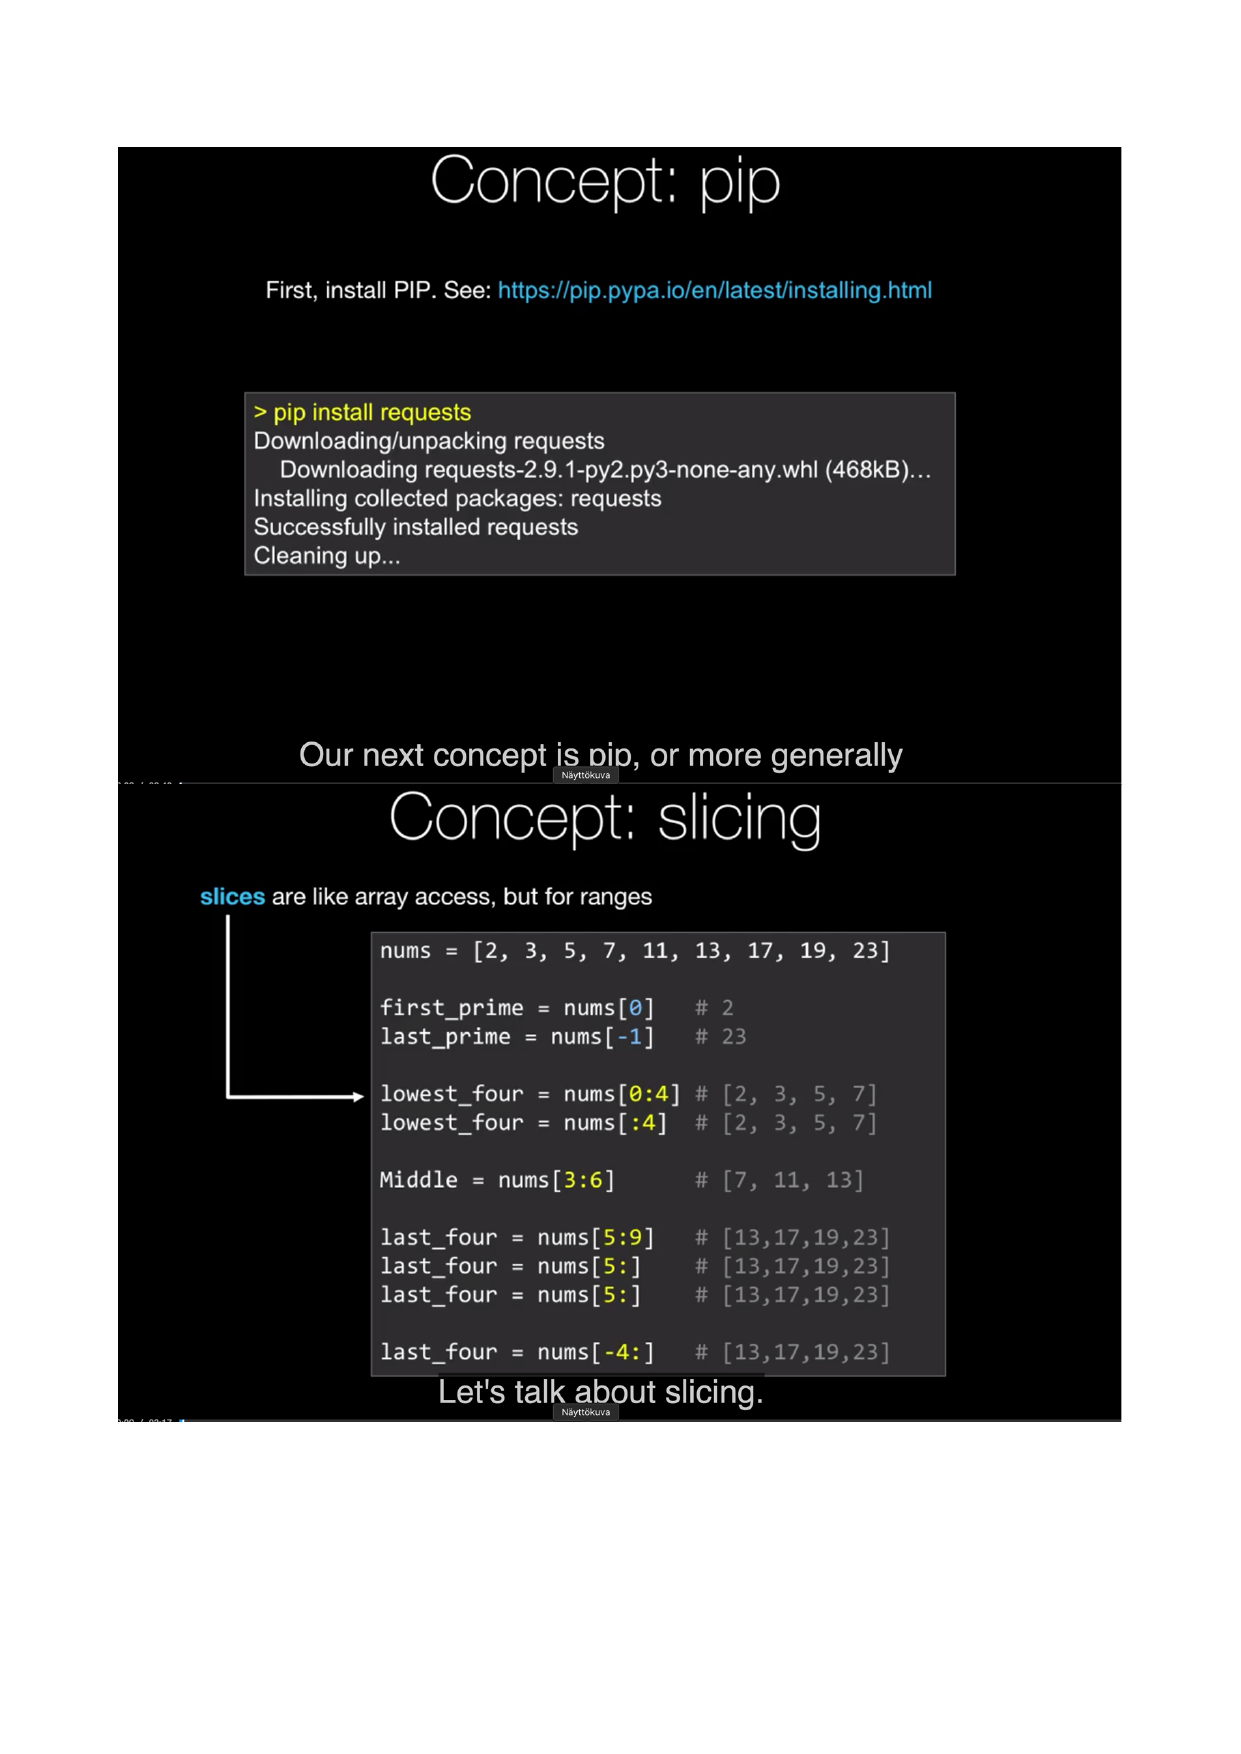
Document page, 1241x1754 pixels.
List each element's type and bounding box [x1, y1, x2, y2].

picture [118, 147, 1122, 1422]
